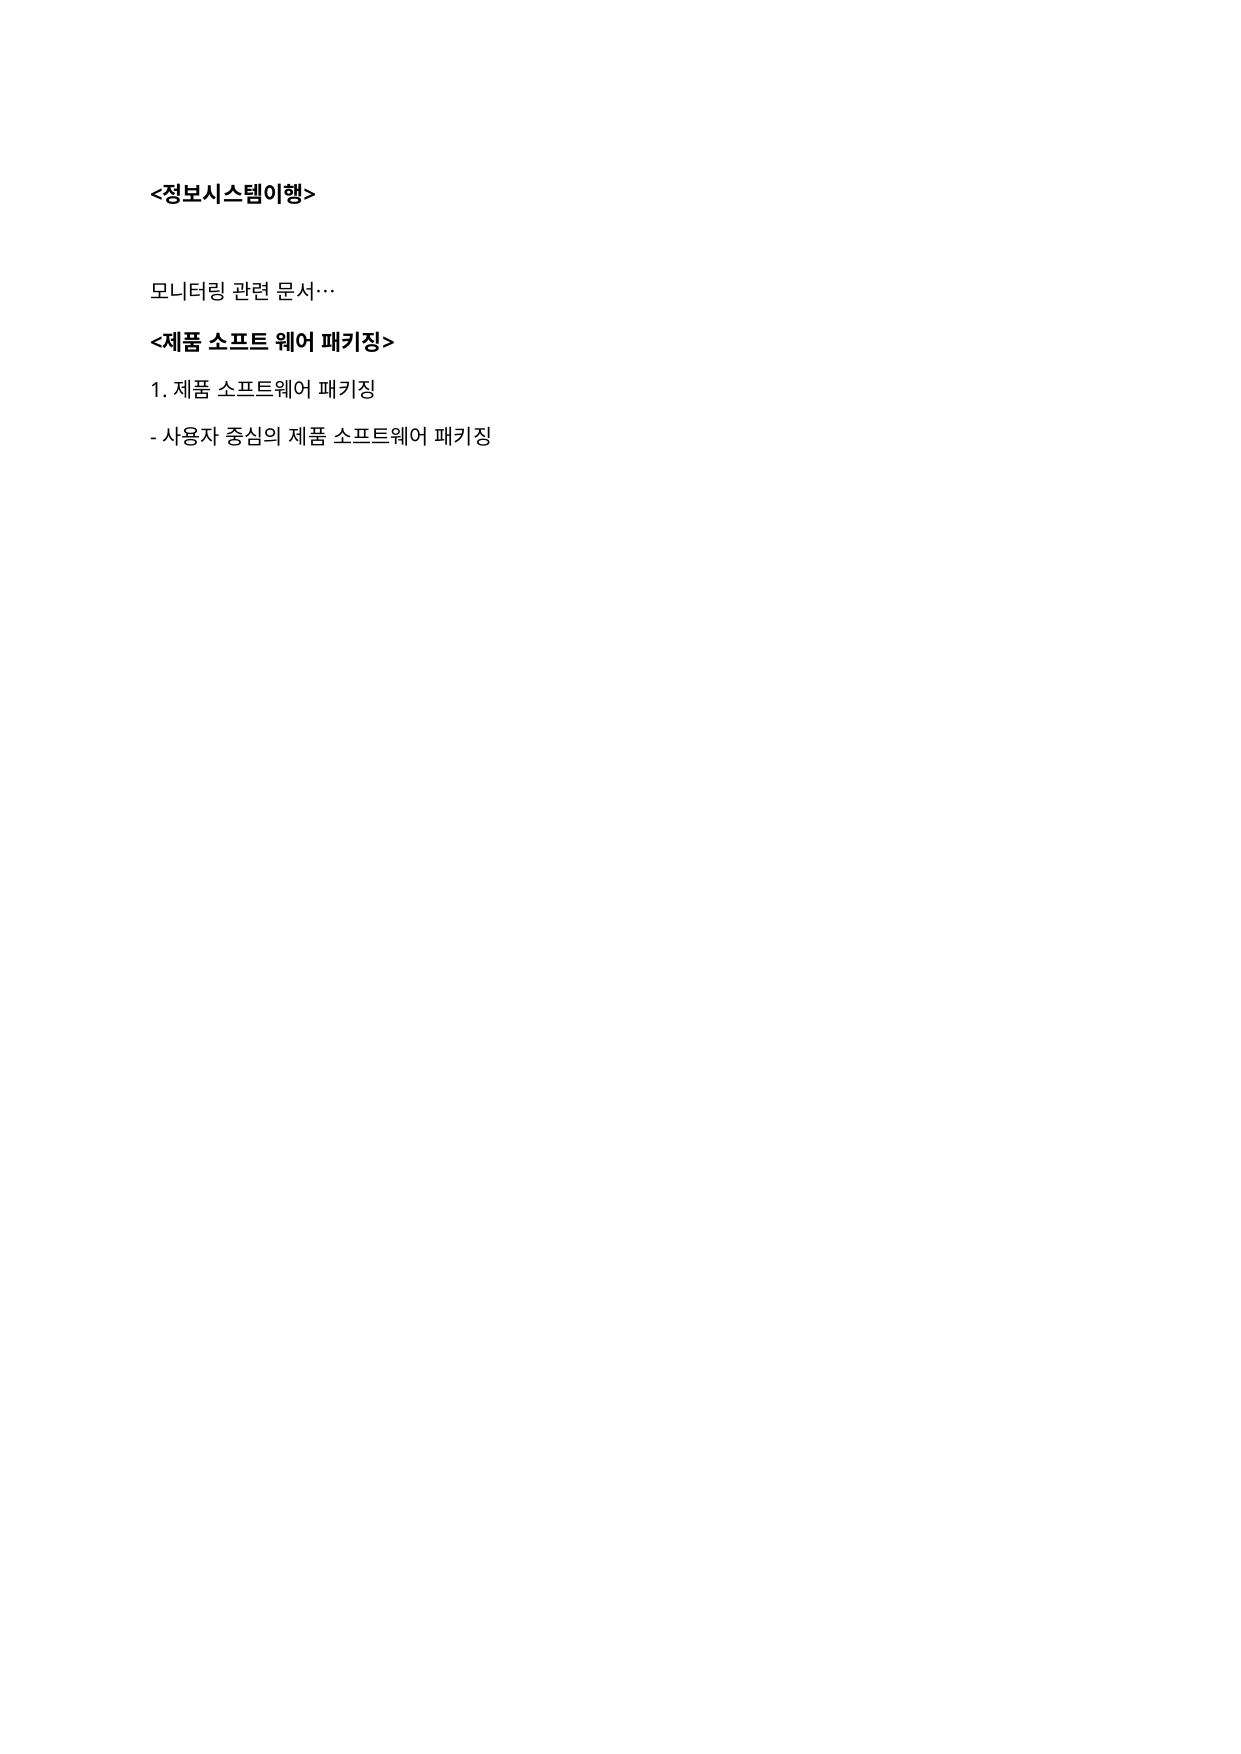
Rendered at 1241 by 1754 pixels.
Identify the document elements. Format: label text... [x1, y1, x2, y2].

text - 사용자 중심의 제품 소프트웨어 패키징 [150, 420, 1090, 450]
text 1. 제품 소프트웨어 패키징 [150, 373, 1090, 403]
text <제품 소프트 웨어 패키징> [150, 325, 1090, 356]
text <정보시스템이행> [150, 177, 1090, 209]
text 모니터링 관련 문서… [150, 275, 1090, 306]
